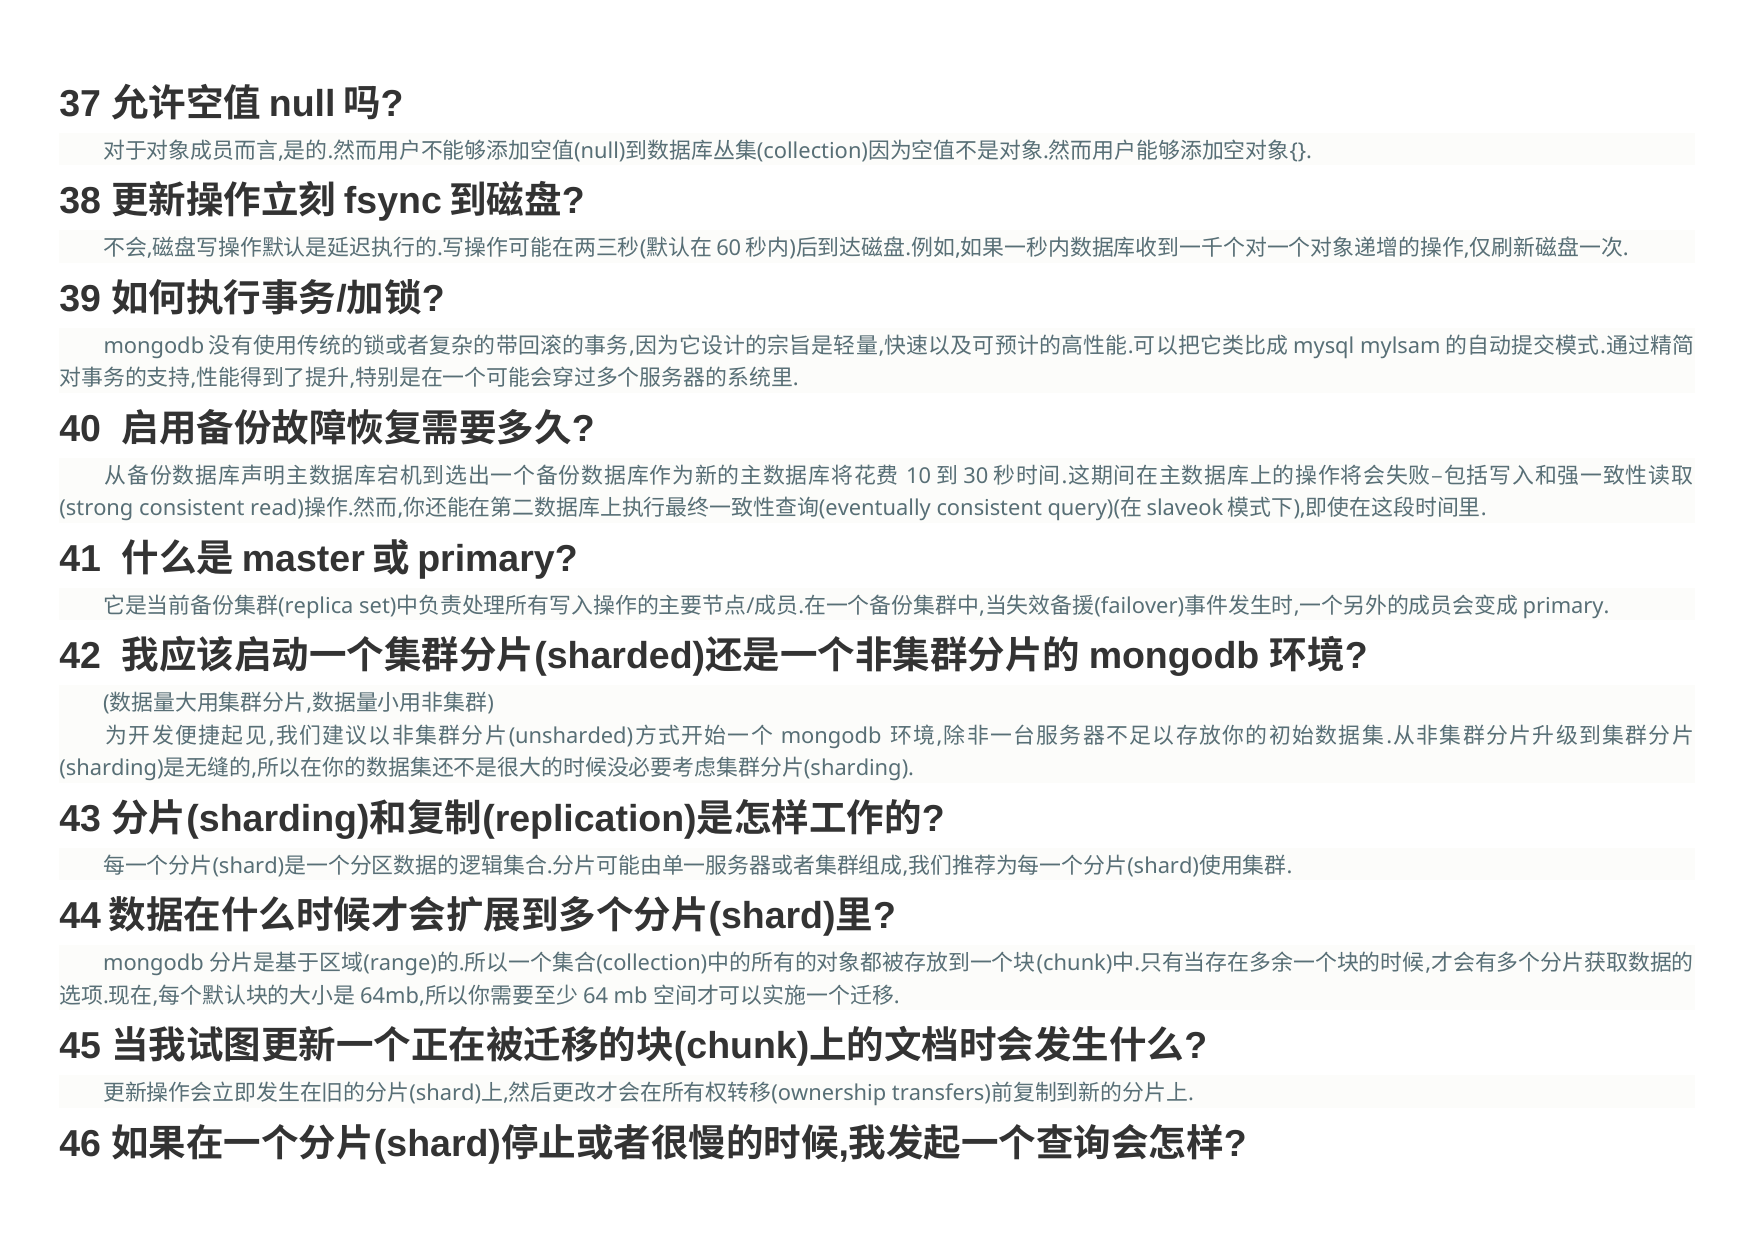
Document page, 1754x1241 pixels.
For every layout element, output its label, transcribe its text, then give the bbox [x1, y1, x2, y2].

text (数据量大用集群分片,数据量小用非集群) [59, 685, 1695, 718]
text 39 如何执行事务/加锁? [59, 263, 1695, 328]
text 46 如果在一个分片(shard)停止或者很慢的时候,我发起一个查询会怎样? [59, 1108, 1695, 1173]
text 40 启用备份故障恢复需要多久? [59, 393, 1695, 458]
text 为开发便捷起见,我们建议以非集群分片(unsharded)方式开始一个 mongodb 环境,除非一台服务器不足以存放你的初始数据集.从非集群分片升级到集群分片(sharding)是无缝的,所以在你的数据集还不是很大的时候没必要考虑集群分片(sharding). [59, 718, 1695, 783]
text 每一个分片(shard)是一个分区数据的逻辑集合.分片可能由单一服务器或者集群组成,我们推荐为每一个分片(shard)使用集群. [59, 848, 1695, 880]
text 更新操作会立即发生在旧的分片(shard)上,然后更改才会在所有权转移(ownership transfers)前复制到新的分片上. [59, 1075, 1695, 1108]
text 它是当前备份集群(replica set)中负责处理所有写入操作的主要节点/成员.在一个备份集群中,当失效备援(failover)事件发生时,一个另外的成员会变成primary. [59, 588, 1695, 620]
text 38 更新操作立刻fsync到磁盘? [59, 165, 1695, 230]
text 43 分片(sharding)和复制(replication)是怎样工作的? [59, 783, 1695, 848]
text 从备份数据库声明主数据库宕机到选出一个备份数据库作为新的主数据库将花费10到30秒时间.这期间在主数据库上的操作将会失败–包括写入和强一致性读取(strong consistent read)操作.然而,你还能在第二数据库上执行最终一致性查询(eventually consistent query)(在slaveok模式下),即使在这段时间里. [59, 458, 1695, 523]
text 37 允许空值null吗? [59, 68, 1695, 133]
text 对于对象成员而言,是的.然而用户不能够添加空值(null)到数据库丛集(collection)因为空值不是对象.然而用户能够添加空对象{}. [59, 133, 1695, 165]
text 44数据在什么时候才会扩展到多个分片(shard)里? [59, 880, 1695, 945]
text mongodb 分片是基于区域(range)的.所以一个集合(collection)中的所有的对象都被存放到一个块(chunk)中.只有当存在多余一个块的时候,才会有多个分片获取数据的选项.现在,每个默认块的大小是 64mb,所以你需要至少 64 mb 空间才可以实施一个迁移. [59, 945, 1695, 1010]
text 45 当我试图更新一个正在被迁移的块(chunk)上的文档时会发生什么? [59, 1010, 1695, 1075]
text 42 我应该启动一个集群分片(sharded)还是一个非集群分片的 mongodb 环境? [59, 620, 1695, 685]
text 不会,磁盘写操作默认是延迟执行的.写操作可能在两三秒(默认在60秒内)后到达磁盘.例如,如果一秒内数据库收到一千个对一个对象递增的操作,仅刷新磁盘一次. [59, 230, 1695, 263]
text 41 什么是master或primary? [59, 523, 1695, 588]
text mongodb没有使用传统的锁或者复杂的带回滚的事务,因为它设计的宗旨是轻量,快速以及可预计的高性能.可以把它类比成mysql mylsam的自动提交模式.通过精简对事务的支持,性能得到了提升,特别是在一个可能会穿过多个服务器的系统里. [59, 328, 1695, 393]
